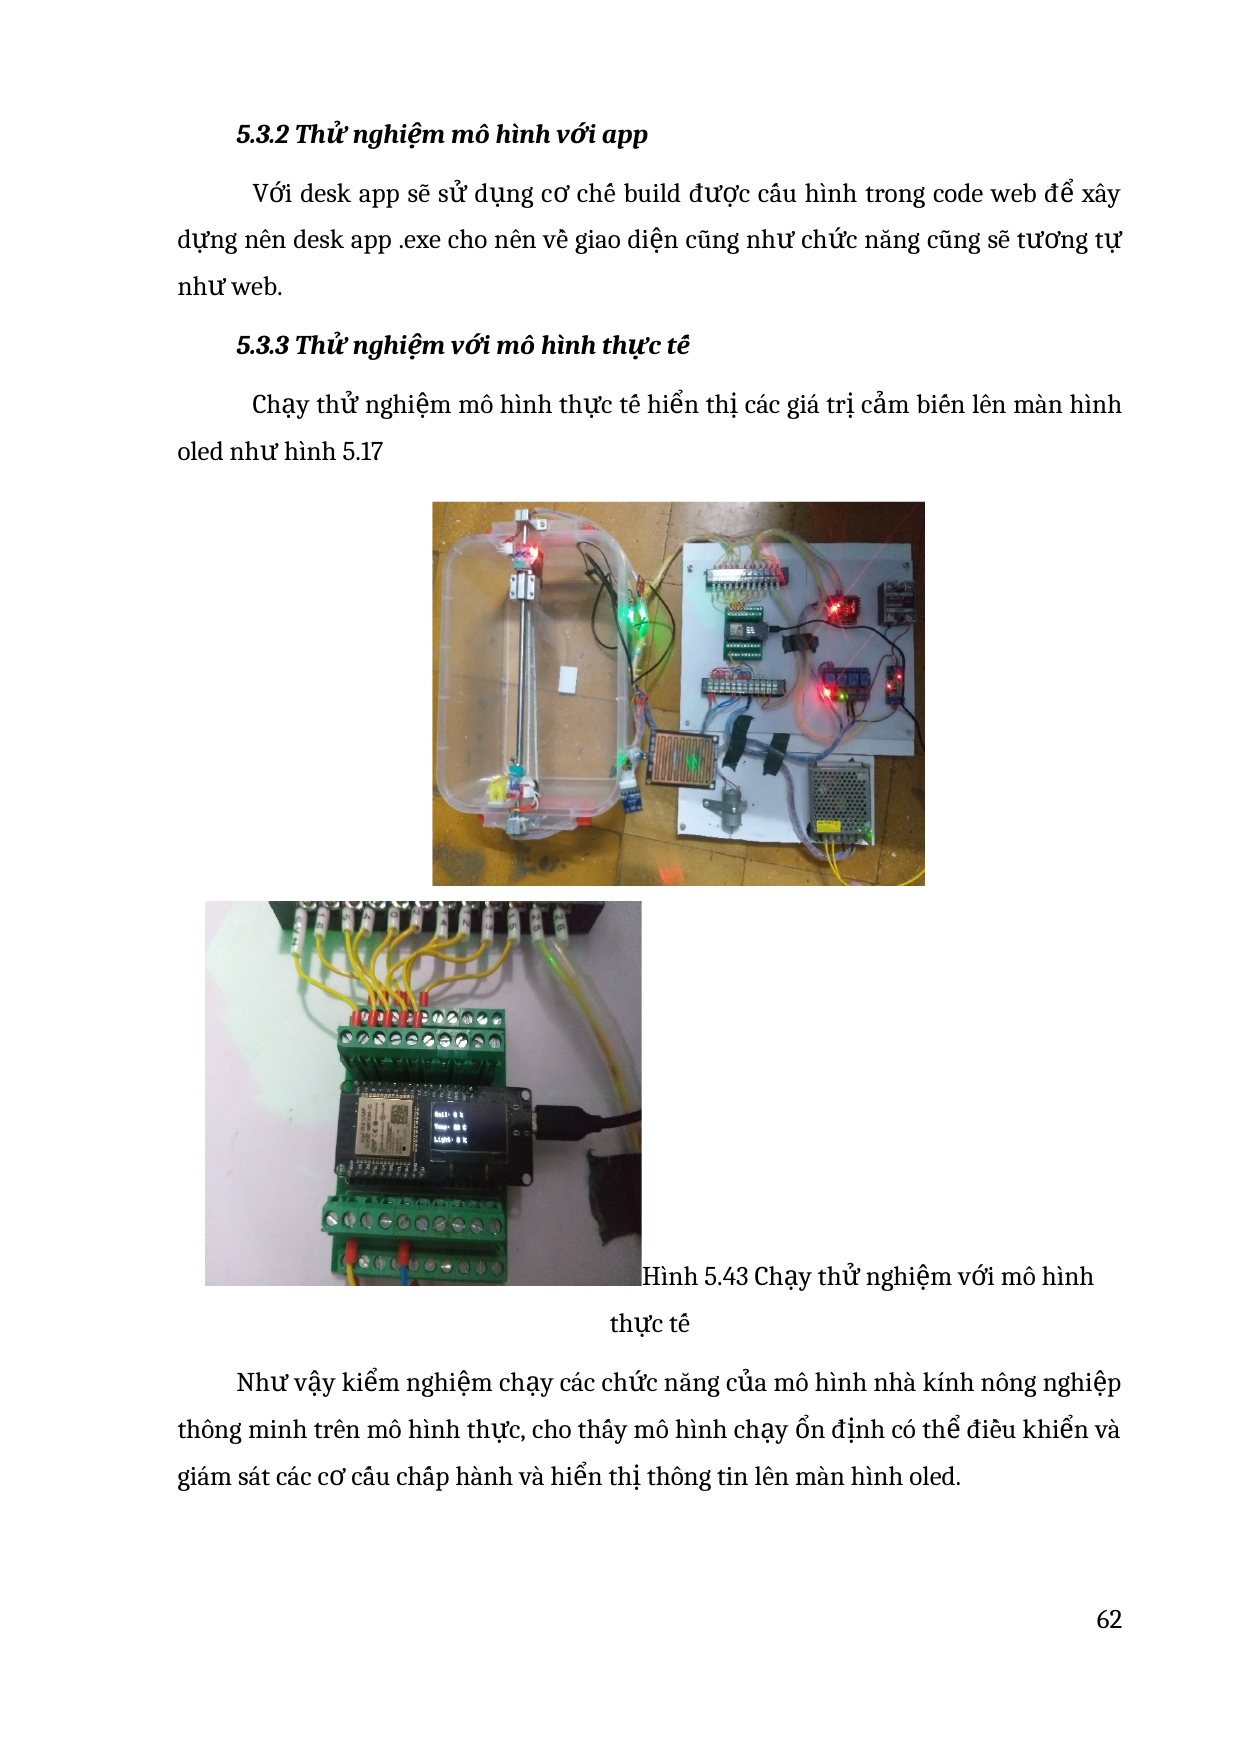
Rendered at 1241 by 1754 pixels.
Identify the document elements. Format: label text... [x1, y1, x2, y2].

text Như vậy kiểm nghiệm chạy các chức năng của mô hình nhà kính nông nghiệp thông minh trên mô hình thực, cho thấy mô hình chạy ổn định có thể điều khiển và giám sát các cơ cấu chấp hành và hiển thị thông tin lên màn hình oled. [177, 1367, 1122, 1492]
text Chạy thử nghiệm mô hình thực tế hiển thị các giá trị cảm biến lên màn hình oled như hình 5.17 [177, 389, 1122, 467]
subtitle 5.3.3 Thử nghiệm với mô hình thực tế [177, 330, 1122, 361]
text Với desk app sẽ sử dụng cơ chế build được cấu hình trong code web để xây dựng nên desk app .exe cho nên về giao diện cũng như chức năng cũng sẽ tương tự như web. [177, 178, 1122, 302]
picture [433, 502, 925, 886]
subtitle 5.3.2 Thử nghiệm mô hình với app [177, 119, 1122, 150]
picture [205, 901, 642, 1286]
